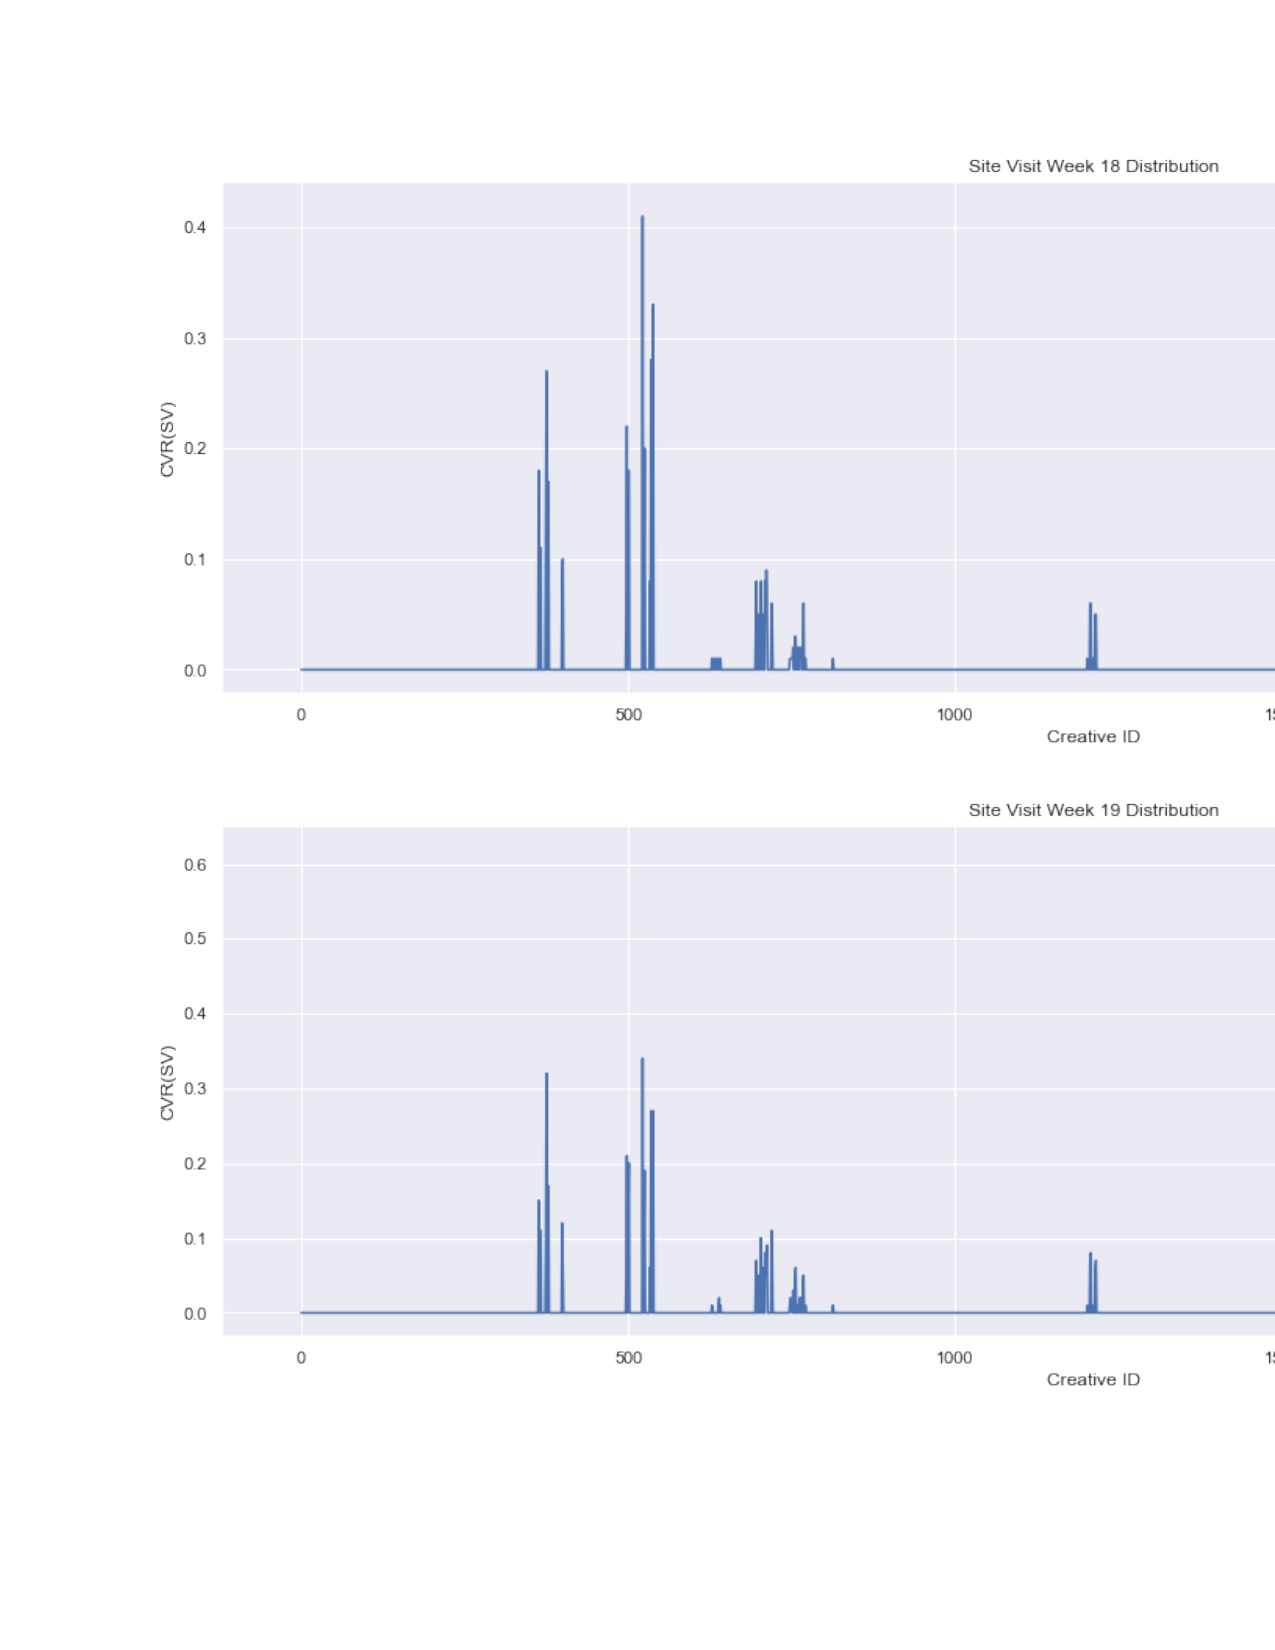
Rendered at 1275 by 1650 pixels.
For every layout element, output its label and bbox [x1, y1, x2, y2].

picture [150, 793, 1275, 1400]
picture [150, 150, 1275, 757]
